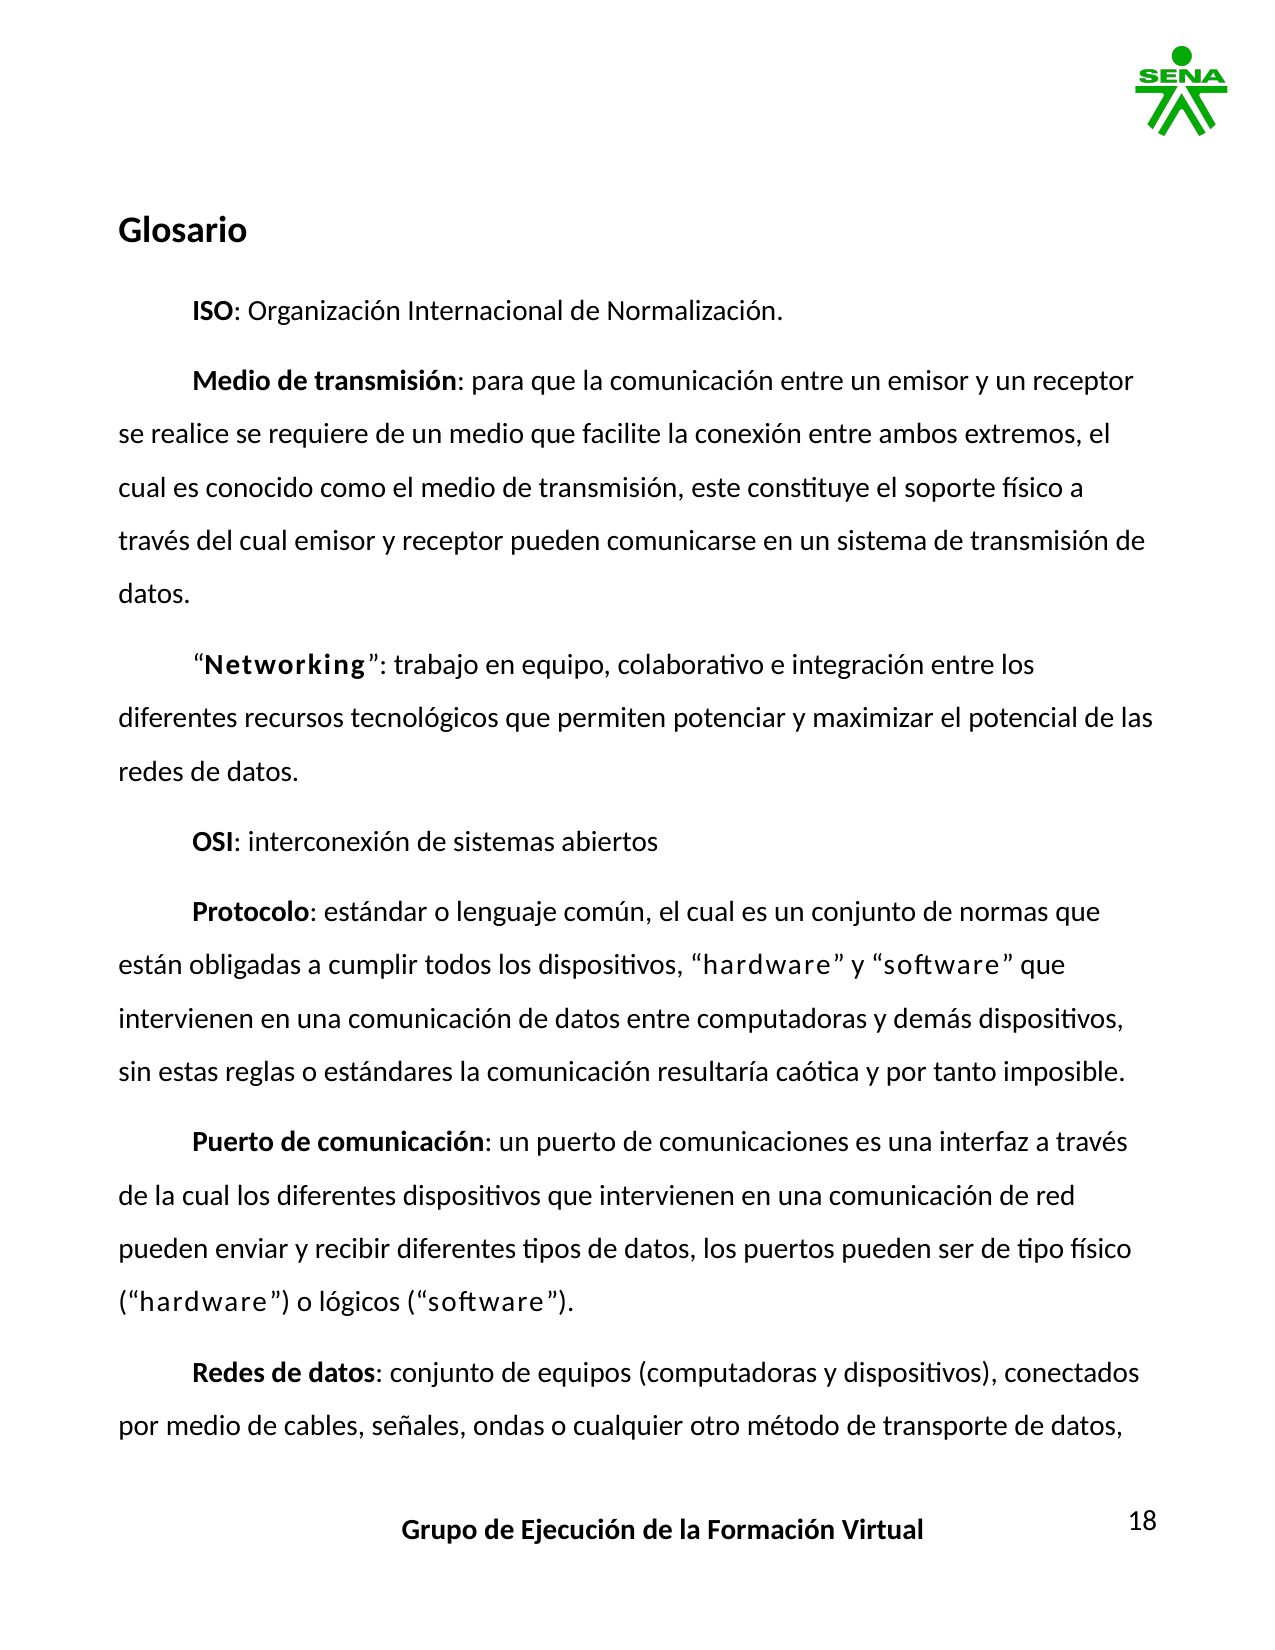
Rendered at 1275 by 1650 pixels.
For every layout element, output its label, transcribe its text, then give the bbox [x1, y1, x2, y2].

text Puerto de comunicación: un puerto de comunicaciones es una interfaz a través de la cual los diferentes dispositivos que intervienen en una comunicación de red pueden enviar y recibir diferentes tipos de datos, los puertos pueden ser de tipo físico (“hardware”) o lógicos (“software”). [118, 1123, 1157, 1319]
text Medio de transmisión: para que la comunicación entre un emisor y un receptor se realice se requiere de un medio que facilite la conexión entre ambos extremos, el cual es conocido como el medio de transmisión, este constituye el soporte físico a través del cual emisor y receptor pueden comunicarse en un sistema de transmisión de datos. [118, 362, 1157, 611]
text OSI: interconexión de sistemas abiertos [118, 823, 1157, 858]
text “Networking”: trabajo en equipo, colaborativo e integración entre los diferentes recursos tecnológicos que permiten potenciar y maximizar el potencial de las redes de datos. [118, 646, 1157, 788]
picture [1135, 46, 1228, 136]
text Glosario [118, 206, 1157, 252]
text Protocolo: estándar o lenguaje común, el cual es un conjunto de normas que están obligadas a cumplir todos los dispositivos, “hardware” y “software” que intervienen en una comunicación de datos entre computadoras y demás dispositivos, sin estas reglas o estándares la comunicación resultaría caótica y por tanto imposible. [118, 893, 1157, 1089]
text ISO: Organización Internacional de Normalización. [118, 292, 1157, 327]
